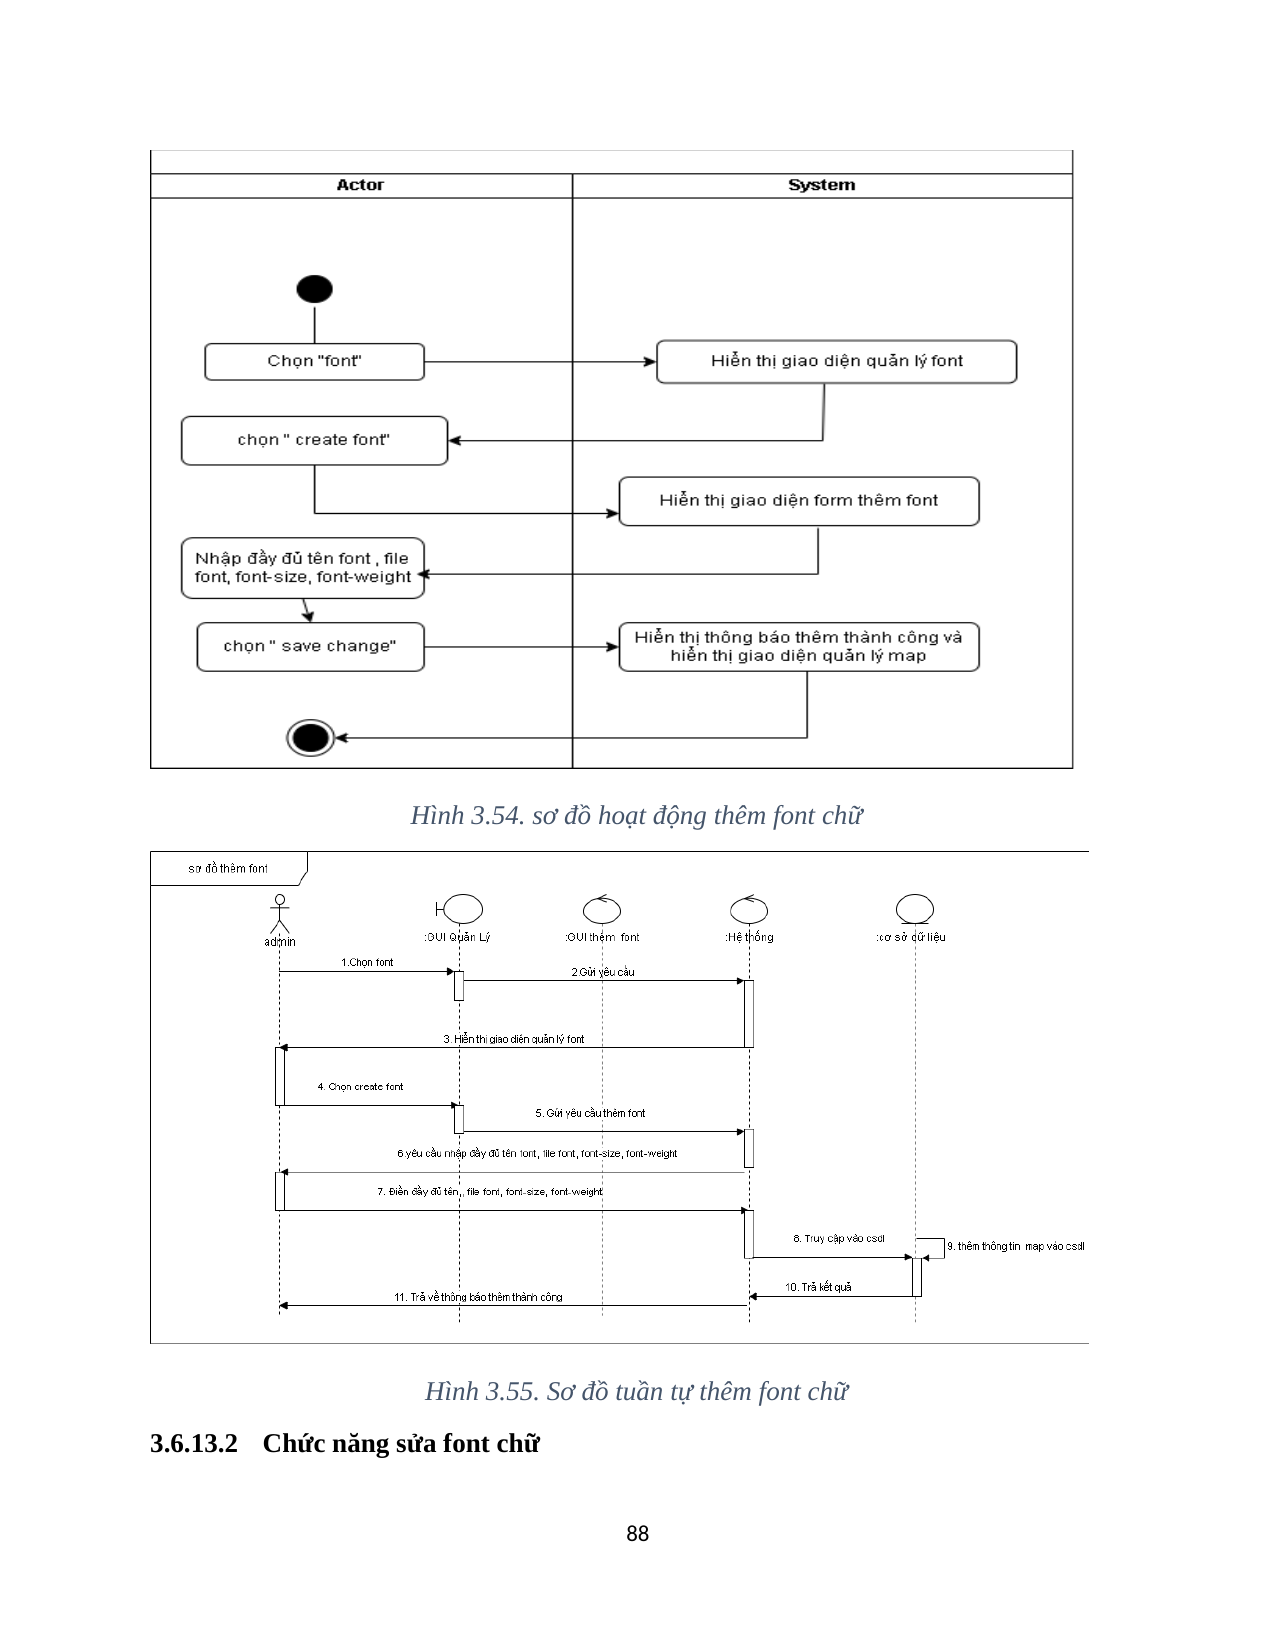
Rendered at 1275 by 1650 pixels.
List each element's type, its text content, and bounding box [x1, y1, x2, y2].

picture [150, 851, 1089, 1344]
text Hình 3.47. sơ đồ hoạt động thêm font chữ [150, 799, 1125, 831]
list Chức năng sửa font chữ [150, 1427, 1125, 1458]
text Hình 3.48. Sơ đồ tuần tự thêm font chữ [150, 1375, 1125, 1406]
picture [150, 150, 1074, 769]
